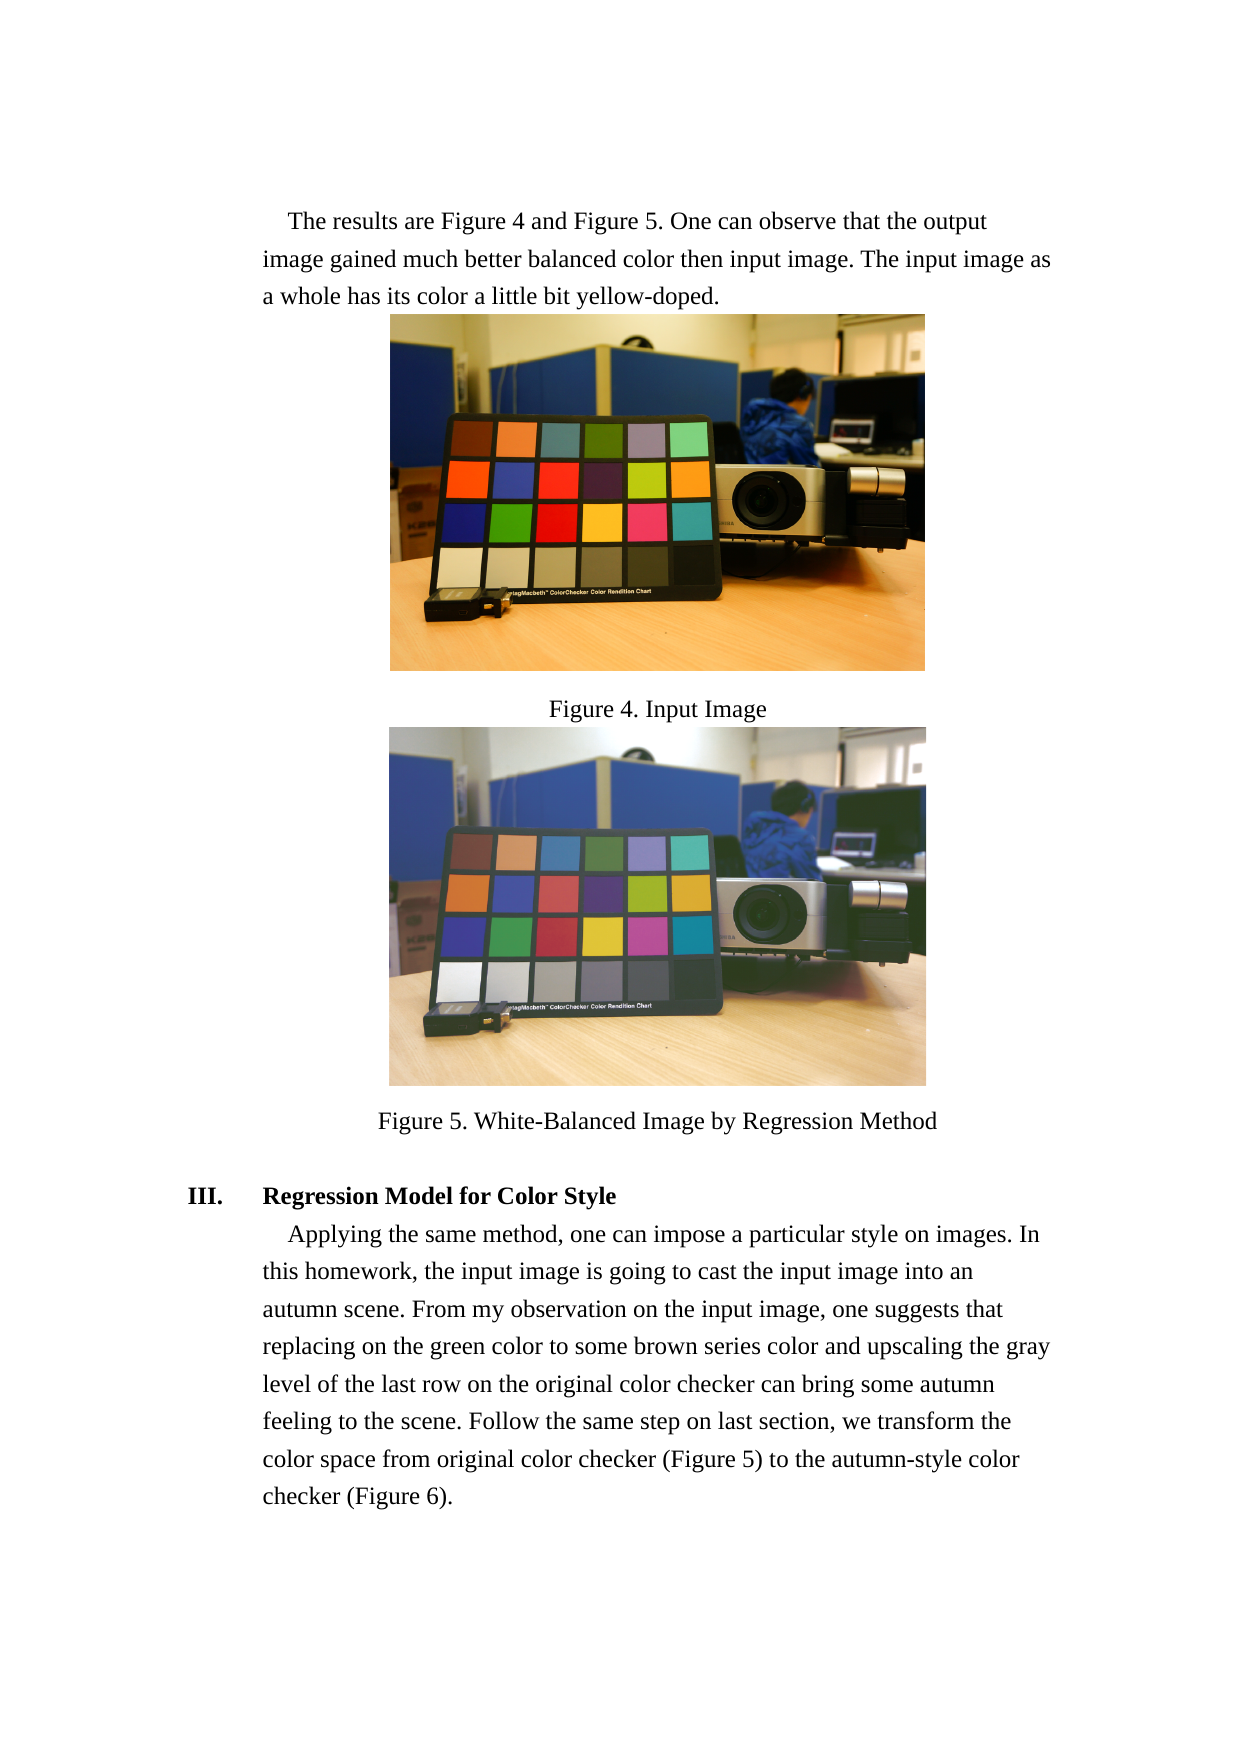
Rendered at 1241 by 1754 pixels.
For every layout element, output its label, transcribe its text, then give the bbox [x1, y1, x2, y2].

picture [390, 314, 925, 671]
list The results are Figure 4 and Figure 5. One can observe that the output image gained much better balanced color then input image. The input image as a whole has its color a little bit yellow-doped. [262, 202, 1053, 314]
table_cell Figure 5. White-Balanced Image by Regression Method [263, 727, 1053, 1139]
table_header Figure 4. Input Image [263, 315, 1053, 727]
list Regression Model for Color Style [187, 1177, 1053, 1214]
list Applying the same method, one can impose a particular style on images. In this homework, the input image is going to cast the input image into an autumn scene. From my observation on the input image, one suggests that replacing on the green color to some brown series color and upscaling the gray level of the last row on the original color checker can bring some autumn feeling to the scene. Follow the same step on last section, we transform the color space from original color checker (Figure 5) to the autumn-style color checker (Figure 6). [262, 1214, 1053, 1514]
picture [389, 727, 927, 1086]
